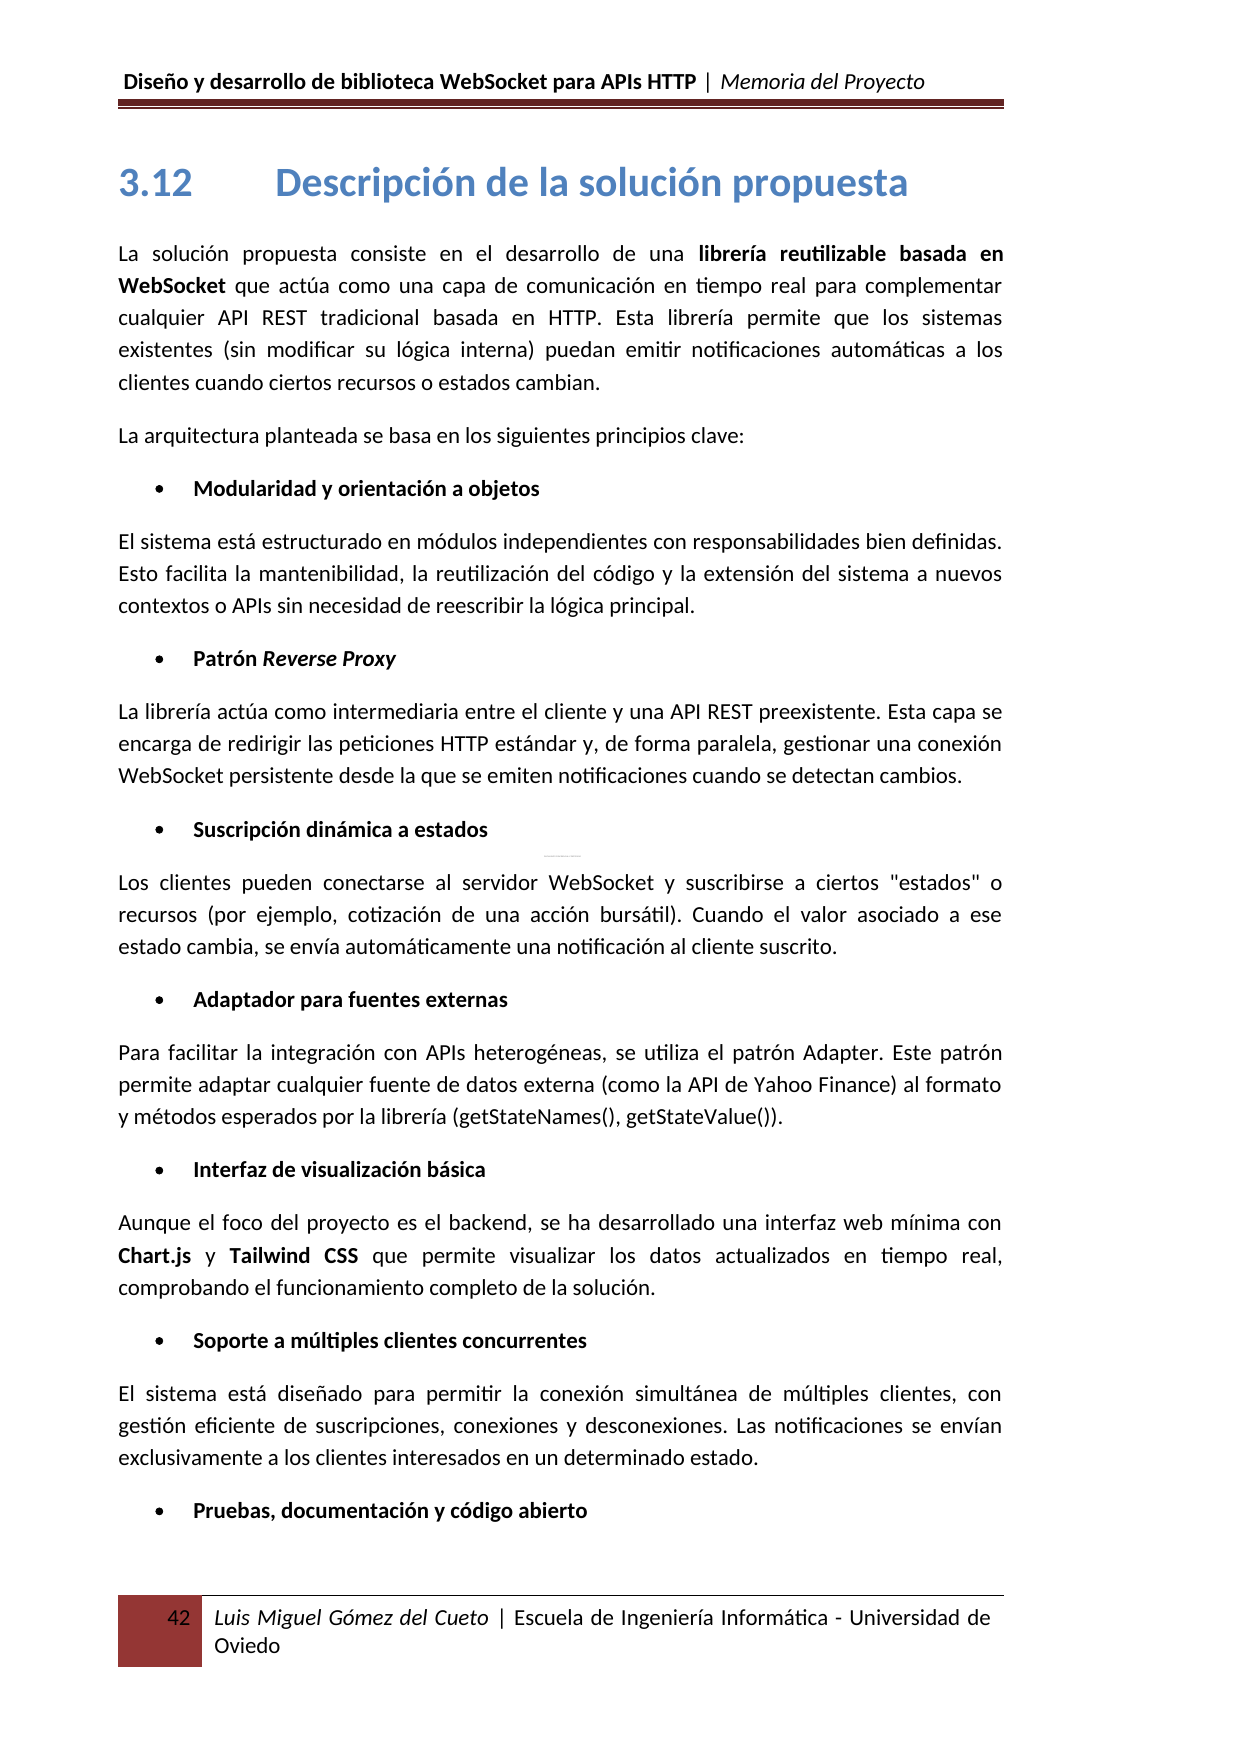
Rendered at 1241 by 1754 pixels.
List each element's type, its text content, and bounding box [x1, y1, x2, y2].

list Suscripción dinámica a estados [156, 815, 1004, 843]
text El sistema está estructurado en módulos independientes con responsabilidades bien definidas. Esto facilita la mantenibilidad, la reutilización del código y la extensión del sistema a nuevos contextos o APIs sin necesidad de reescribir la lógica principal. [118, 527, 1004, 619]
list Modularidad y orientación a objetos [156, 474, 1004, 502]
text La solución propuesta consiste en el desarrollo de una librería reutilizable basada en WebSocket que actúa como una capa de comunicación en tiempo real para complementar cualquier API REST tradicional basada en HTTP. Esta librería permite que los sistemas existentes (sin modificar su lógica interna) puedan emitir notificaciones automáticas a los clientes cuando ciertos recursos o estados cambian. [118, 239, 1004, 396]
list Patrón Reverse Proxy [156, 644, 1004, 672]
list Adaptador para fuentes externas [156, 985, 1004, 1013]
subtitle Descripción de la solución propuesta [118, 156, 1004, 206]
text Los clientes pueden conectarse al servidor WebSocket y suscribirse a ciertos "estados" o recursos (por ejemplo, cotización de una acción bursátil). Cuando el valor asociado a ese estado cambia, se envía automáticamente una notificación al cliente suscrito. [118, 868, 1004, 960]
text La arquitectura planteada se basa en los siguientes principios clave: [118, 421, 1004, 449]
text El sistema está diseñado para permitir la conexión simultánea de múltiples clientes, con gestión eficiente de suscripciones, conexiones y desconexiones. Las notificaciones se envían exclusivamente a los clientes interesados en un determinado estado. [118, 1379, 1004, 1471]
list Interfaz de visualización básica [156, 1156, 1004, 1183]
text Aunque el foco del proyecto es el backend, se ha desarrollado una interfaz web mínima con Chart.js y Tailwind CSS que permite visualizar los datos actualizados en tiempo real, comprobando el funcionamiento completo de la solución. [118, 1208, 1004, 1301]
list Soporte a múltiples clientes concurrentes [156, 1326, 1004, 1354]
list Pruebas, documentación y código abierto [156, 1496, 1004, 1524]
text La librería actúa como intermediaria entre el cliente y una API REST preexistente. Esta capa se encarga de redirigir las peticiones HTTP estándar y, de forma paralela, gestionar una conexión WebSocket persistente desde la que se emiten notificaciones cuando se detectan cambios. [118, 697, 1004, 790]
text Para facilitar la integración con APIs heterogéneas, se utiliza el patrón Adapter. Este patrón permite adaptar cualquier fuente de datos externa (como la API de Yahoo Finance) al formato y métodos esperados por la librería (getStateNames(), getStateValue()). [118, 1038, 1004, 1131]
